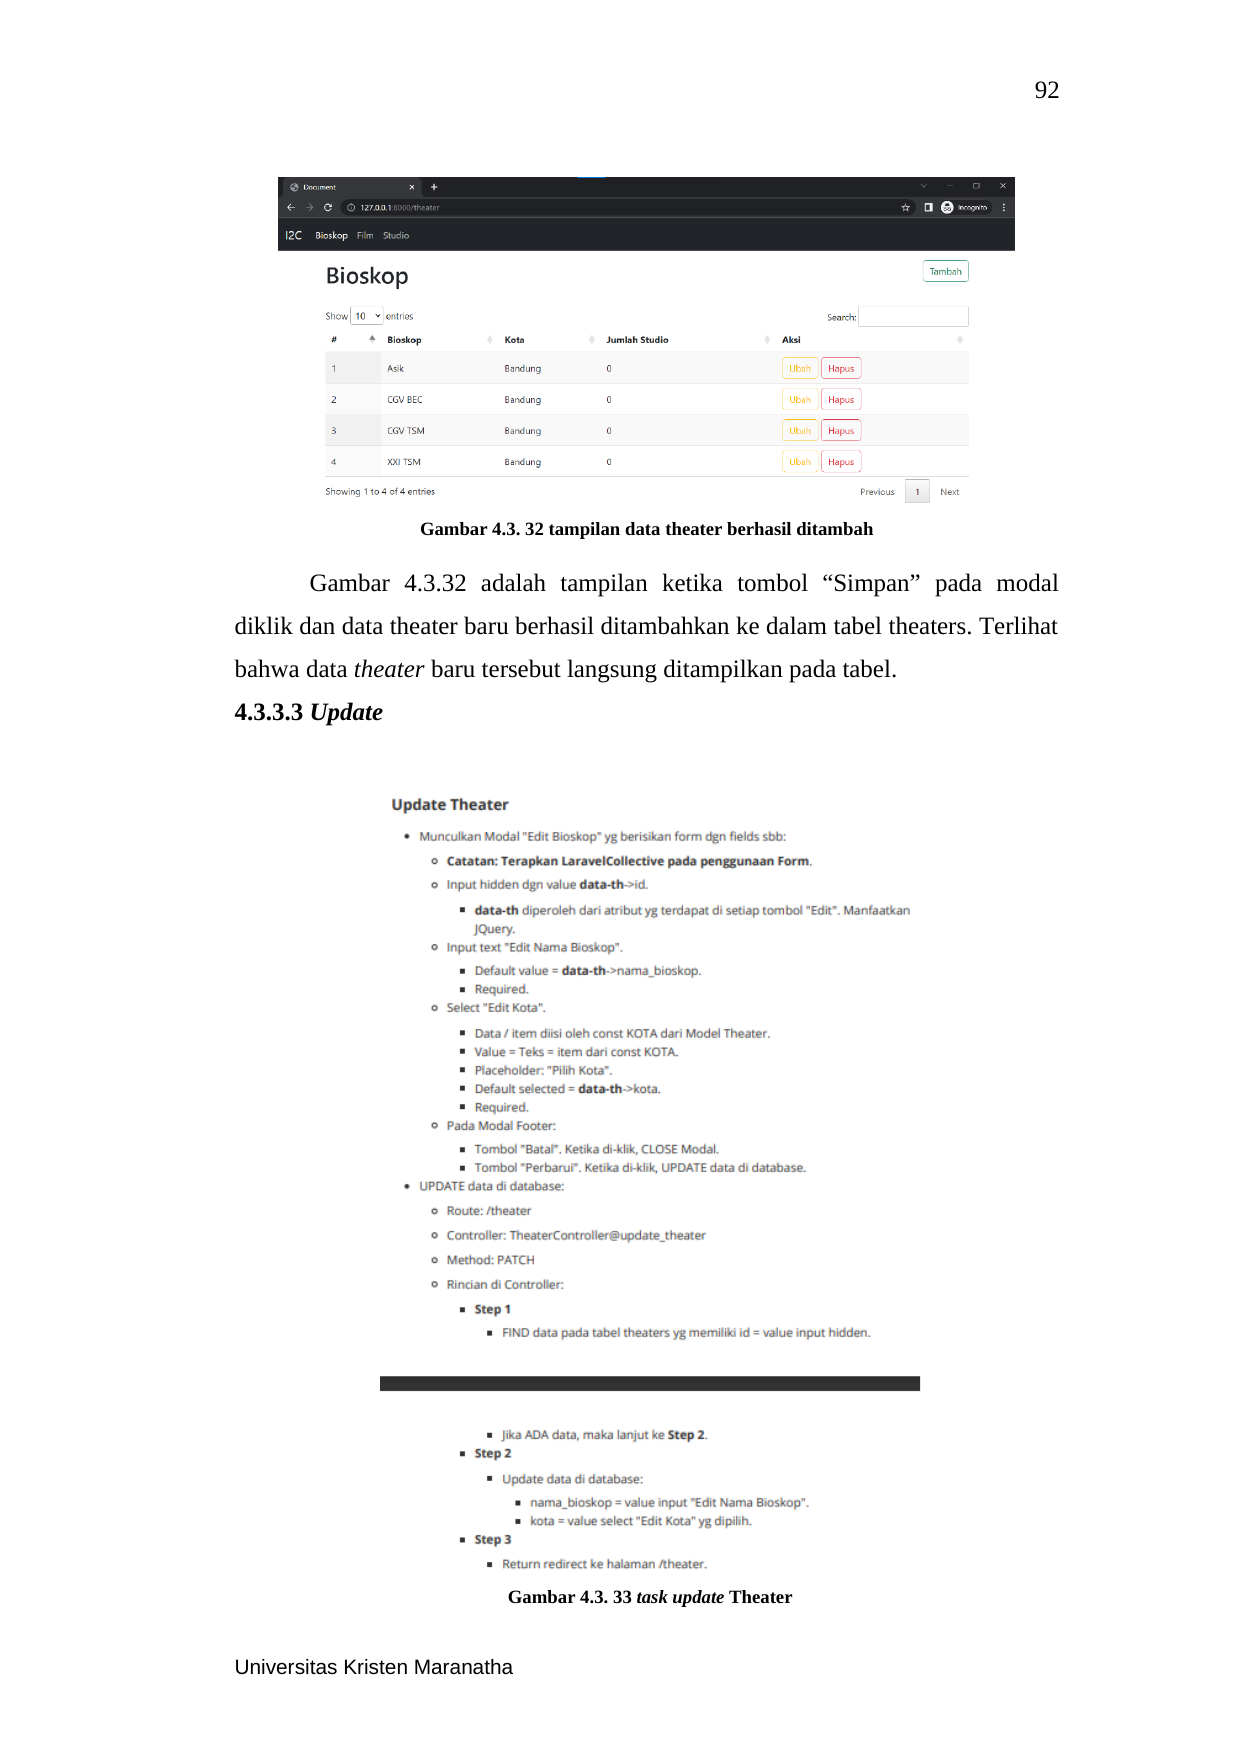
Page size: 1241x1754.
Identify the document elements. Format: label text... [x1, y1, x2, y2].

picture [380, 783, 921, 1577]
picture [278, 177, 1015, 509]
subtitle 4.3.3.3 Update [234, 697, 1059, 726]
